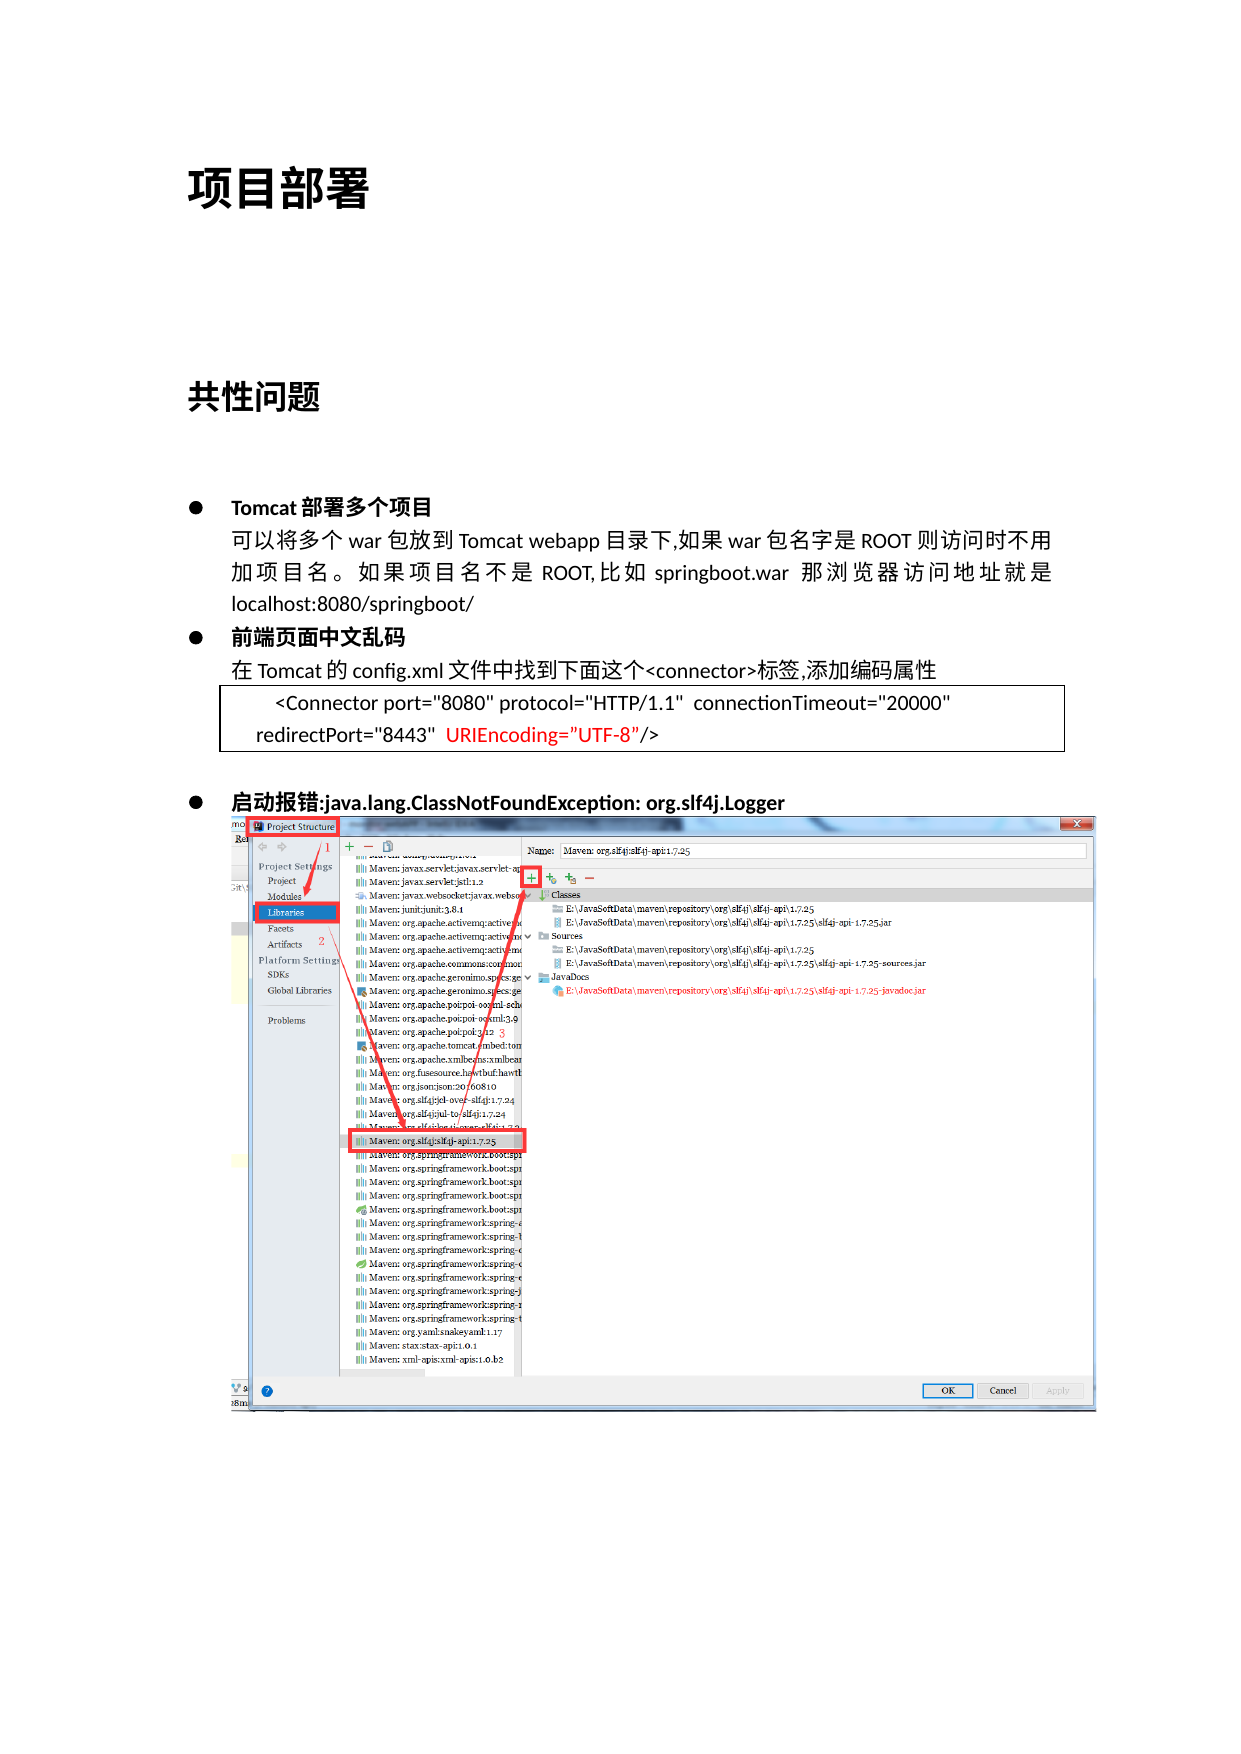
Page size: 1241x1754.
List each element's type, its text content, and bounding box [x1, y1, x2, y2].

subtitle 项目部署 [187, 137, 1053, 235]
subtitle 共性问题 [187, 363, 1053, 428]
text 可以将多个war包放到Tomcat webapp目录下,如果war包名字是ROOT 则访问时不用加项目名。如果项目名不是ROOT,比如springboot.war 那浏览器访问地址就是localhost:8080/springboot/ [231, 522, 1053, 620]
picture [231, 816, 1097, 1412]
list Tomcat部署多个项目 [187, 490, 1053, 522]
list 前端页面中文乱码 [187, 620, 1053, 652]
table_header <Connector port="8080" protocol="HTTP/1.1" connectionTimeout="20000" redirectPort="8443" URIEncoding=”UTF-8”/> [221, 686, 1064, 751]
list 启动报错:java.lang.ClassNotFoundException: org.slf4j.Logger [187, 784, 1053, 817]
list 在Tomcat的config.xml文件中找到下面这个<connector>标签,添加编码属性 [231, 652, 1053, 685]
